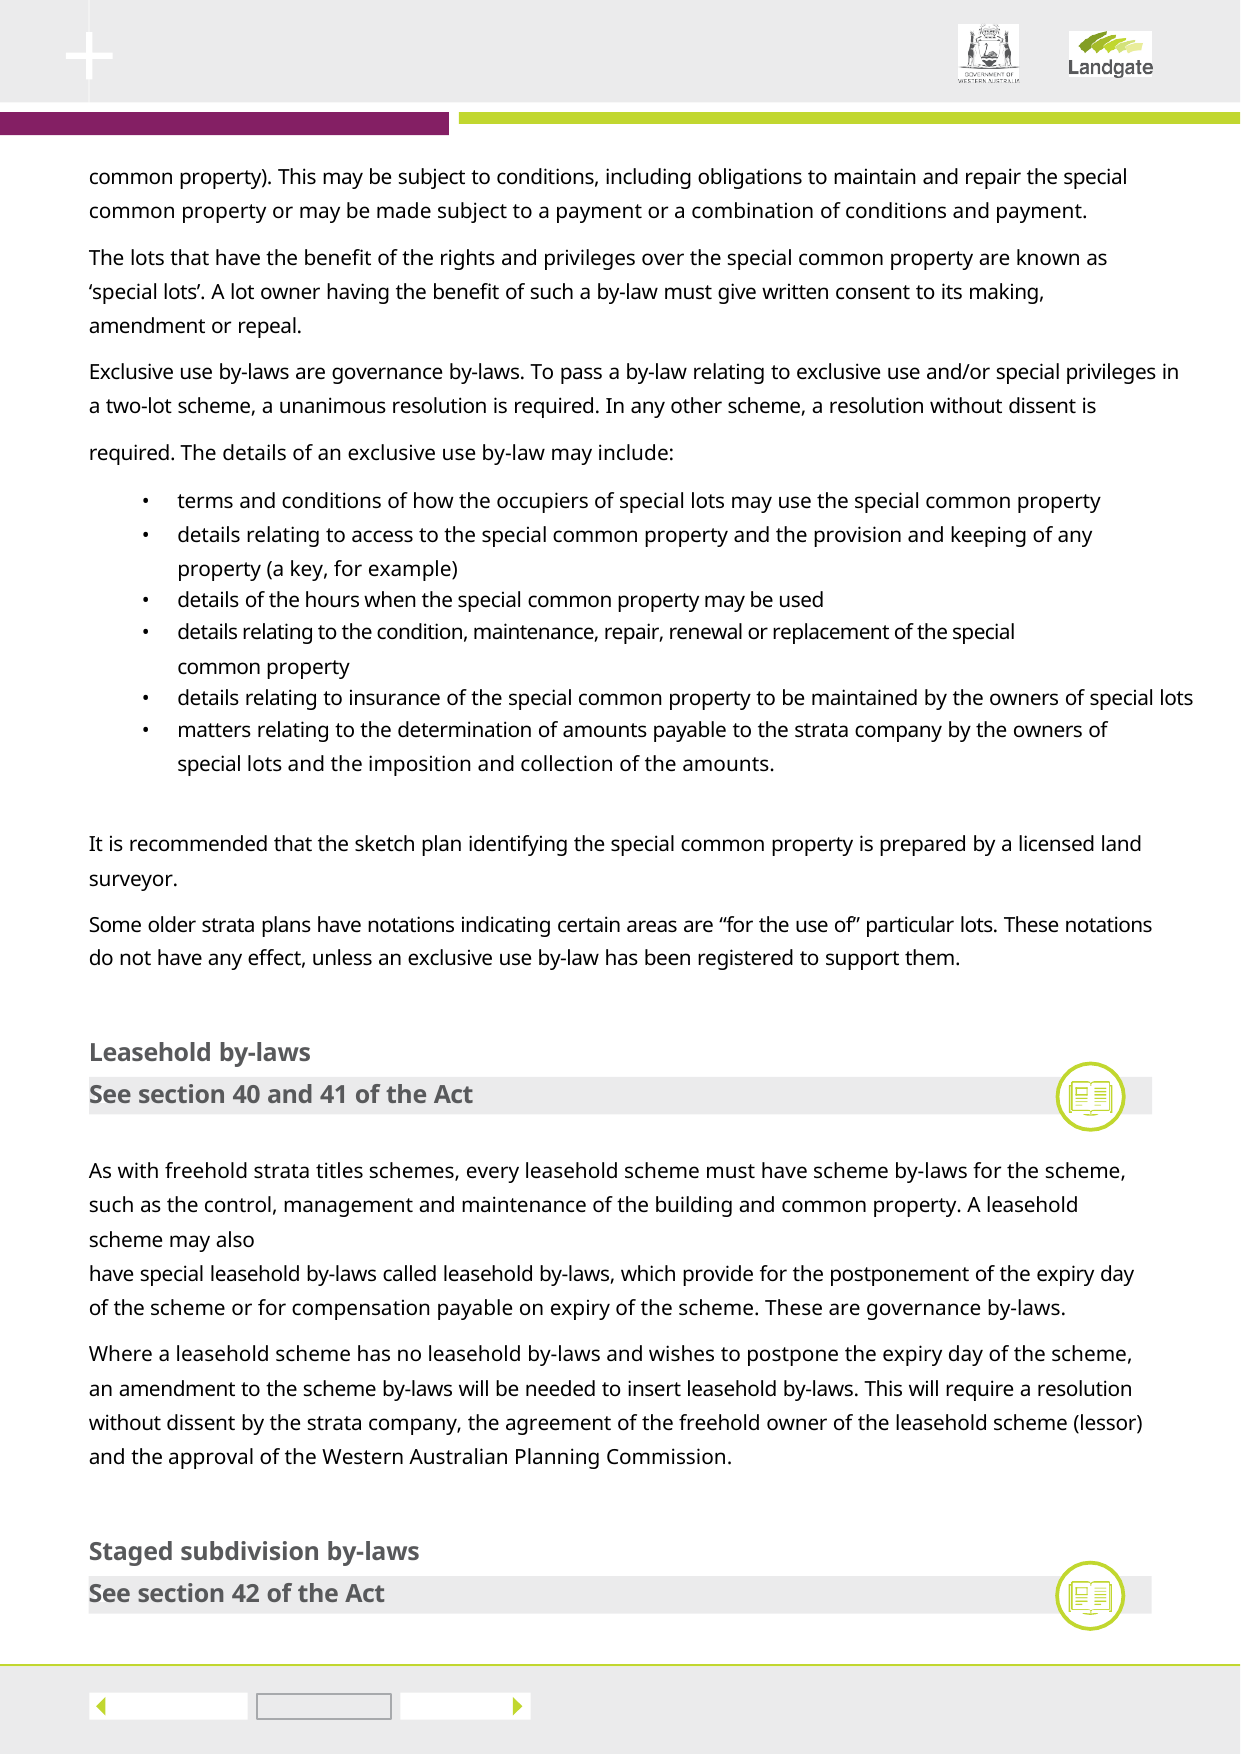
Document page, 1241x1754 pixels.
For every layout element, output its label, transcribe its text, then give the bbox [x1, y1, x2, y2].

text a two-lot scheme, a unanimous resolution is required. In any other scheme, a resolution without dissent is required. The details of an exclusive use by-law may include: [88, 391, 1152, 467]
text do not have any effect, unless an exclusive use by-law has been registered to support them. [88, 943, 1240, 972]
picture [95, 1090, 107, 1103]
text Where a leasehold scheme has no leasehold by-laws and wishes to postpone the expiry day of the scheme, an amendment to the scheme by-laws will be needed to insert leasehold by-laws. This will require a resolution without dissent by the strata company, the agreement of the freehold owner of the leasehold scheme (lessor) and the approval of the Western Australian Planning Commission. [88, 1339, 1152, 1471]
list details of the hours when the special common property may be used [142, 588, 1240, 612]
list details relating to access to the special common property and the provision and keeping of any property (a key, for example) [142, 520, 1141, 583]
subtitle Staged subdivision by-laws [88, 1534, 1240, 1568]
picture [1071, 1081, 1110, 1114]
picture [958, 23, 1020, 83]
text have special leasehold by-laws called leasehold by-laws, which provide for the postponement of the expiry day of the scheme or for compensation payable on expiry of the scheme. These are governance by-laws. [88, 1259, 1152, 1322]
picture [1071, 1581, 1110, 1613]
list matters relating to the determination of amounts payable to the strata company by the owners of special lots and the imposition and collection of the amounts. [142, 715, 1127, 778]
text Some older strata plans have notations indicating certain areas are “for the use of” particular lots. These notations [88, 910, 1240, 938]
picture [1069, 31, 1153, 78]
text Exclusive use by-laws are governance by-laws. To pass a by-law relating to exclusive use and/or special privileges in [88, 357, 1240, 386]
list details relating to the condition, maintenance, repair, renewal or replacement of the special common property [142, 617, 1082, 680]
text As with freehold strata titles schemes, every leasehold scheme must have scheme by-laws for the scheme, such as the control, management and maintenance of the building and common property. A leasehold scheme may also [88, 1156, 1130, 1253]
picture [94, 1589, 106, 1602]
list details relating to insurance of the special common property to be maintained by the owners of special lots [142, 686, 1240, 710]
text common property). This may be subject to conditions, including obligations to maintain and repair the special common property or may be made subject to a payment or a combination of conditions and payment. [88, 162, 1142, 225]
subtitle Leasehold by-laws [88, 1035, 1240, 1069]
text It is recommended that the sketch plan identifying the special common property is prepared by a licensed land surveyor. [88, 829, 1152, 892]
list terms and conditions of how the occupiers of special lots may use the special common property [142, 486, 1240, 515]
text The lots that have the benefit of the rights and privileges over the special common property are known as ‘special lots’. A lot owner having the benefit of such a by-law must give written consent to its making, amendment or repeal. [88, 243, 1152, 340]
